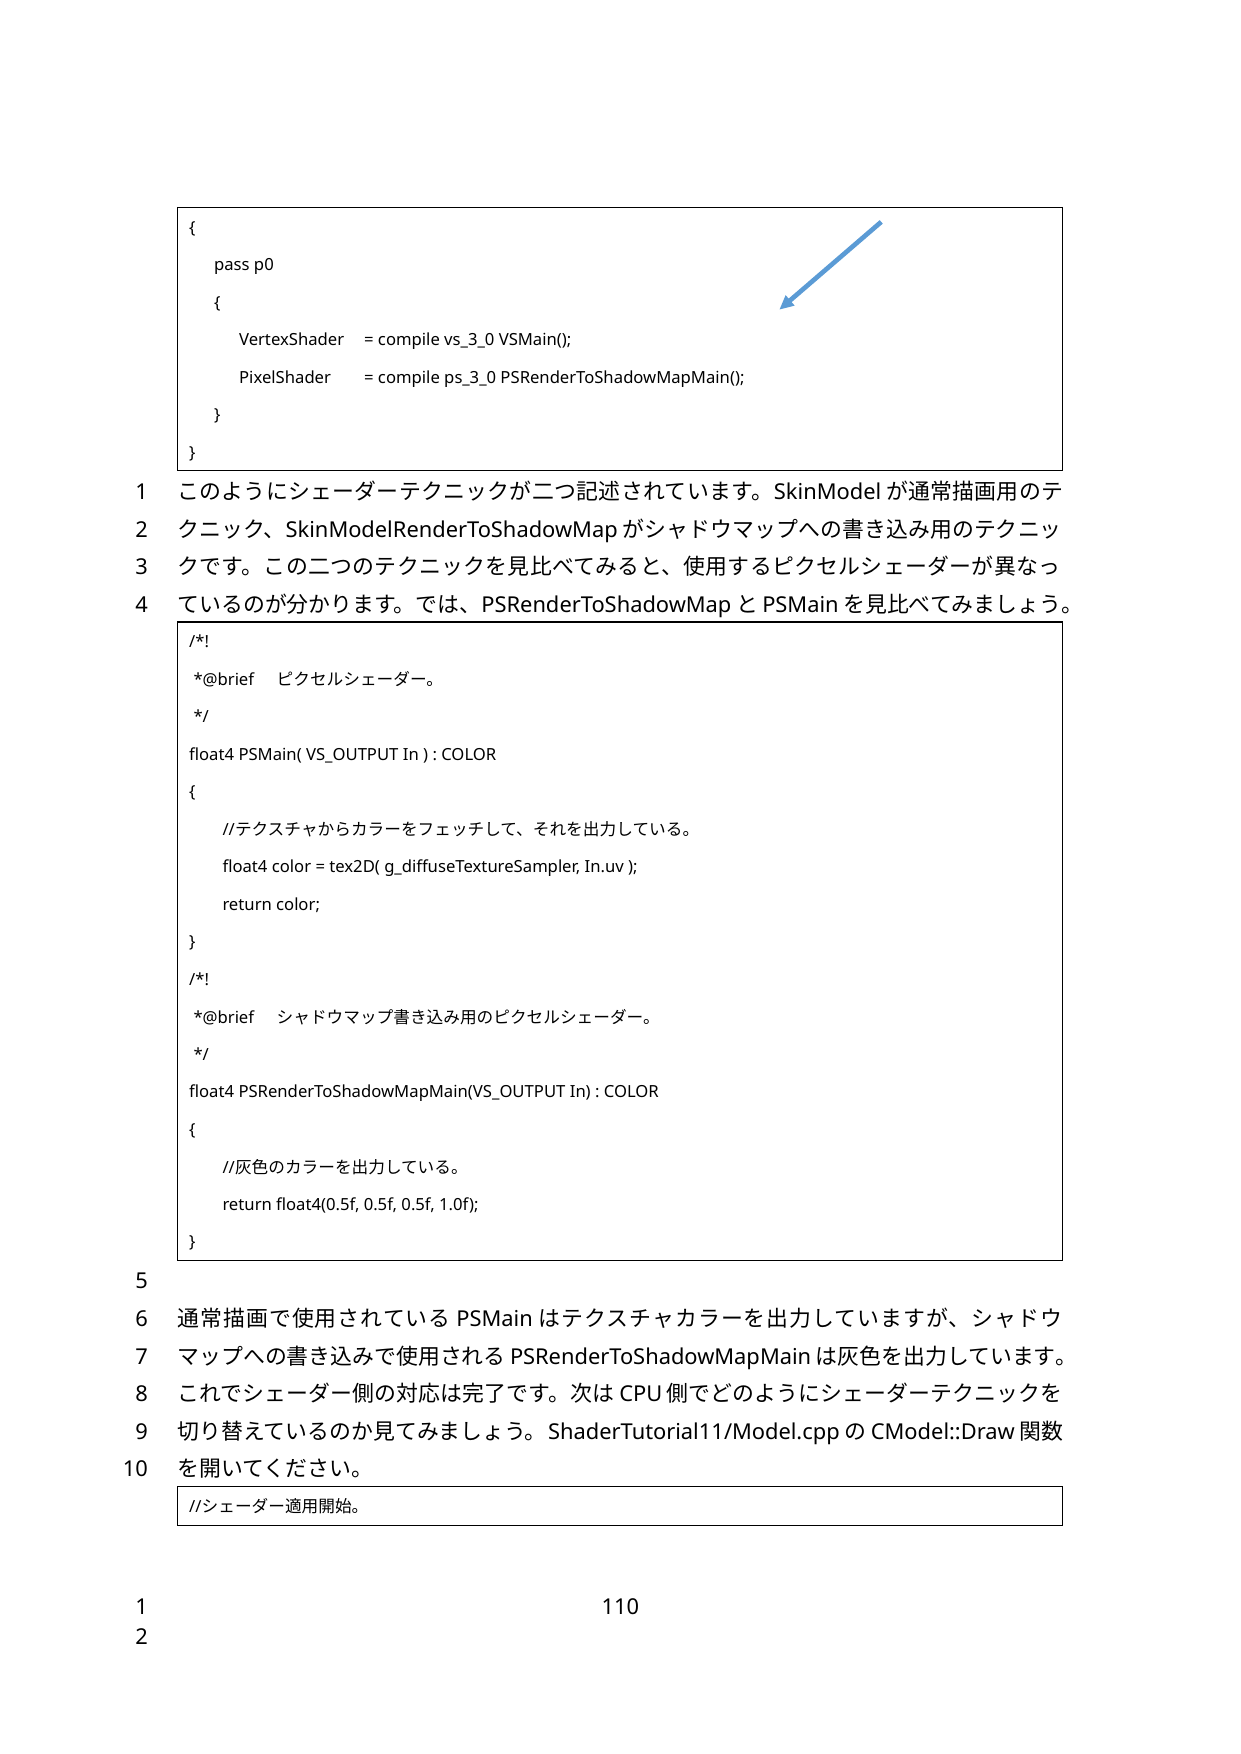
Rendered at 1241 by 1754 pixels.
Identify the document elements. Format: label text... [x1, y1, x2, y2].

text このようにシェーダーテクニックが二つ記述されています。SkinModelが通常描画用のテクニック、SkinModelRenderToShadowMapがシャドウマップへの書き込み用のテクニックです。この二つのテクニックを見比べてみると、使用するピクセルシェーダーが異なっているのが分かります。では、PSRenderToShadowMapとPSMainを見比べてみましょう。 [177, 471, 1063, 621]
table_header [178, 208, 1062, 470]
text これでシェーダー側の対応は完了です。次はCPU側でどのようにシェーダーテクニックを切り替えているのか見てみましょう。ShaderTutorial11/Model.cppのCModel::Draw関数を開いてください。 [177, 1373, 1063, 1486]
text 通常描画で使用されているPSMainはテクスチャカラーを出力していますが、シャドウマップへの書き込みで使用されるPSRenderToShadowMapMainは灰色を出力しています。 [177, 1298, 1063, 1373]
table_header /*! *@brief ピクセルシェーダー。 */ float4 PSMain( VS_OUTPUT In ) : COLOR { //テクスチャからカラーをフェッチして、それを出力している。 float4 color = tex2D( g_diffuseTextureSampler, In.uv ); return color; } /*! *@brief シャドウマップ書き込み用のピクセルシェーダー。 */ float4 PSRenderToShadowMapMain(VS_OUTPUT In) : COLOR { //灰色のカラーを出力している。 return float4(0.5f, 0.5f, 0.5f, 1.0f); } [178, 623, 1062, 1260]
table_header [178, 1487, 1062, 1524]
